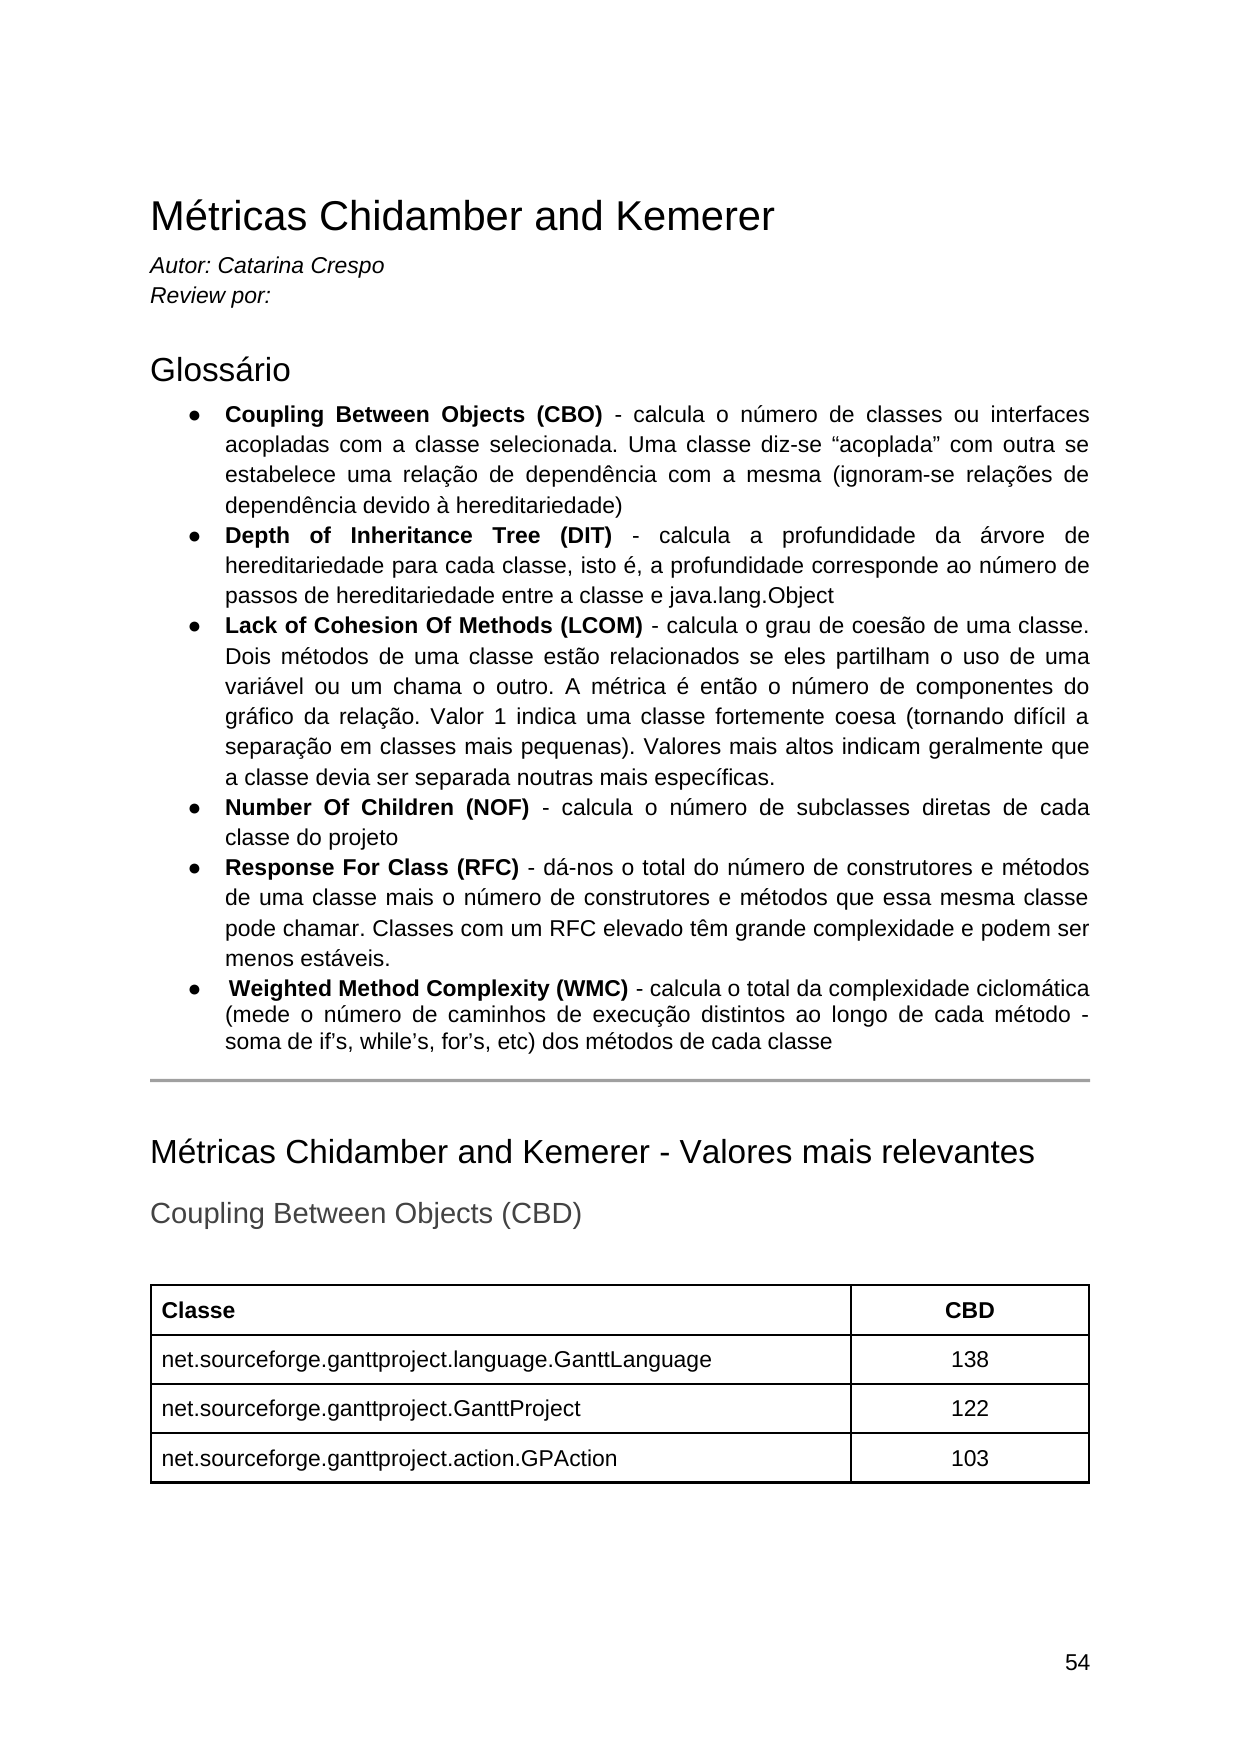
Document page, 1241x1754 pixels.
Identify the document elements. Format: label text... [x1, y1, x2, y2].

list Weighted Method Complexity (WMC) - calcula o total da complexidade ciclomática (mede o número de caminhos de execução distintos ao longo de cada método - soma de if’s, while’s, for’s, etc) dos métodos de cada classe [187, 975, 1090, 1054]
table_cell net.sourceforge.ganttproject.GanttProject [152, 1385, 850, 1432]
list Number Of Children (NOF) - calcula o número de subclasses diretas de cada classe do projeto [187, 794, 1090, 850]
subtitle Glossário [150, 350, 1090, 388]
table_cell 122 [852, 1385, 1088, 1432]
text Review por: [150, 282, 1090, 309]
subtitle Coupling Between Objects (CBD) [150, 1196, 1090, 1229]
table_cell net.sourceforge.ganttproject.action.GPAction [152, 1434, 850, 1481]
list Response For Class (RFC) - dá-nos o total do número de construtores e métodos de uma classe mais o número de construtores e métodos que essa mesma classe pode chamar. Classes com um RFC elevado têm grande complexidade e podem ser menos estáveis. [187, 854, 1090, 971]
subtitle Métricas Chidamber and Kemerer - Valores mais relevantes [150, 1132, 1090, 1171]
table_header Classe [152, 1286, 850, 1334]
list Coupling Between Objects (CBO) - calcula o número de classes ou interfaces acopladas com a classe selecionada. Uma classe diz-se “acoplada” com outra se estabelece uma relação de dependência com a mesma (ignoram-se relações de dependência devido à hereditariedade) [187, 401, 1090, 518]
table_header CBD [852, 1286, 1088, 1334]
list Depth of Inheritance Tree (DIT) - calcula a profundidade da árvore de hereditariedade para cada classe, isto é, a profundidade corresponde ao número de passos de hereditariedade entre a classe e java.lang.Object [187, 522, 1090, 608]
table_cell net.sourceforge.ganttproject.language.GanttLanguage [152, 1336, 850, 1383]
subtitle Métricas Chidamber and Kemerer [150, 192, 1090, 239]
list Lack of Cohesion Of Methods (LCOM) - calcula o grau de coesão de uma classe. Dois métodos de uma classe estão relacionados se eles partilham o uso de uma variável ou um chama o outro. A métrica é então o número de componentes do gráfico da relação. Valor 1 indica uma classe fortemente coesa (tornando difícil a separação em classes mais pequenas). Valores mais altos indicam geralmente que a classe devia ser separada noutras mais específicas. [187, 612, 1090, 790]
text Autor: Catarina Crespo [150, 252, 1090, 278]
table_cell 103 [852, 1434, 1088, 1481]
table_cell 138 [852, 1336, 1088, 1383]
